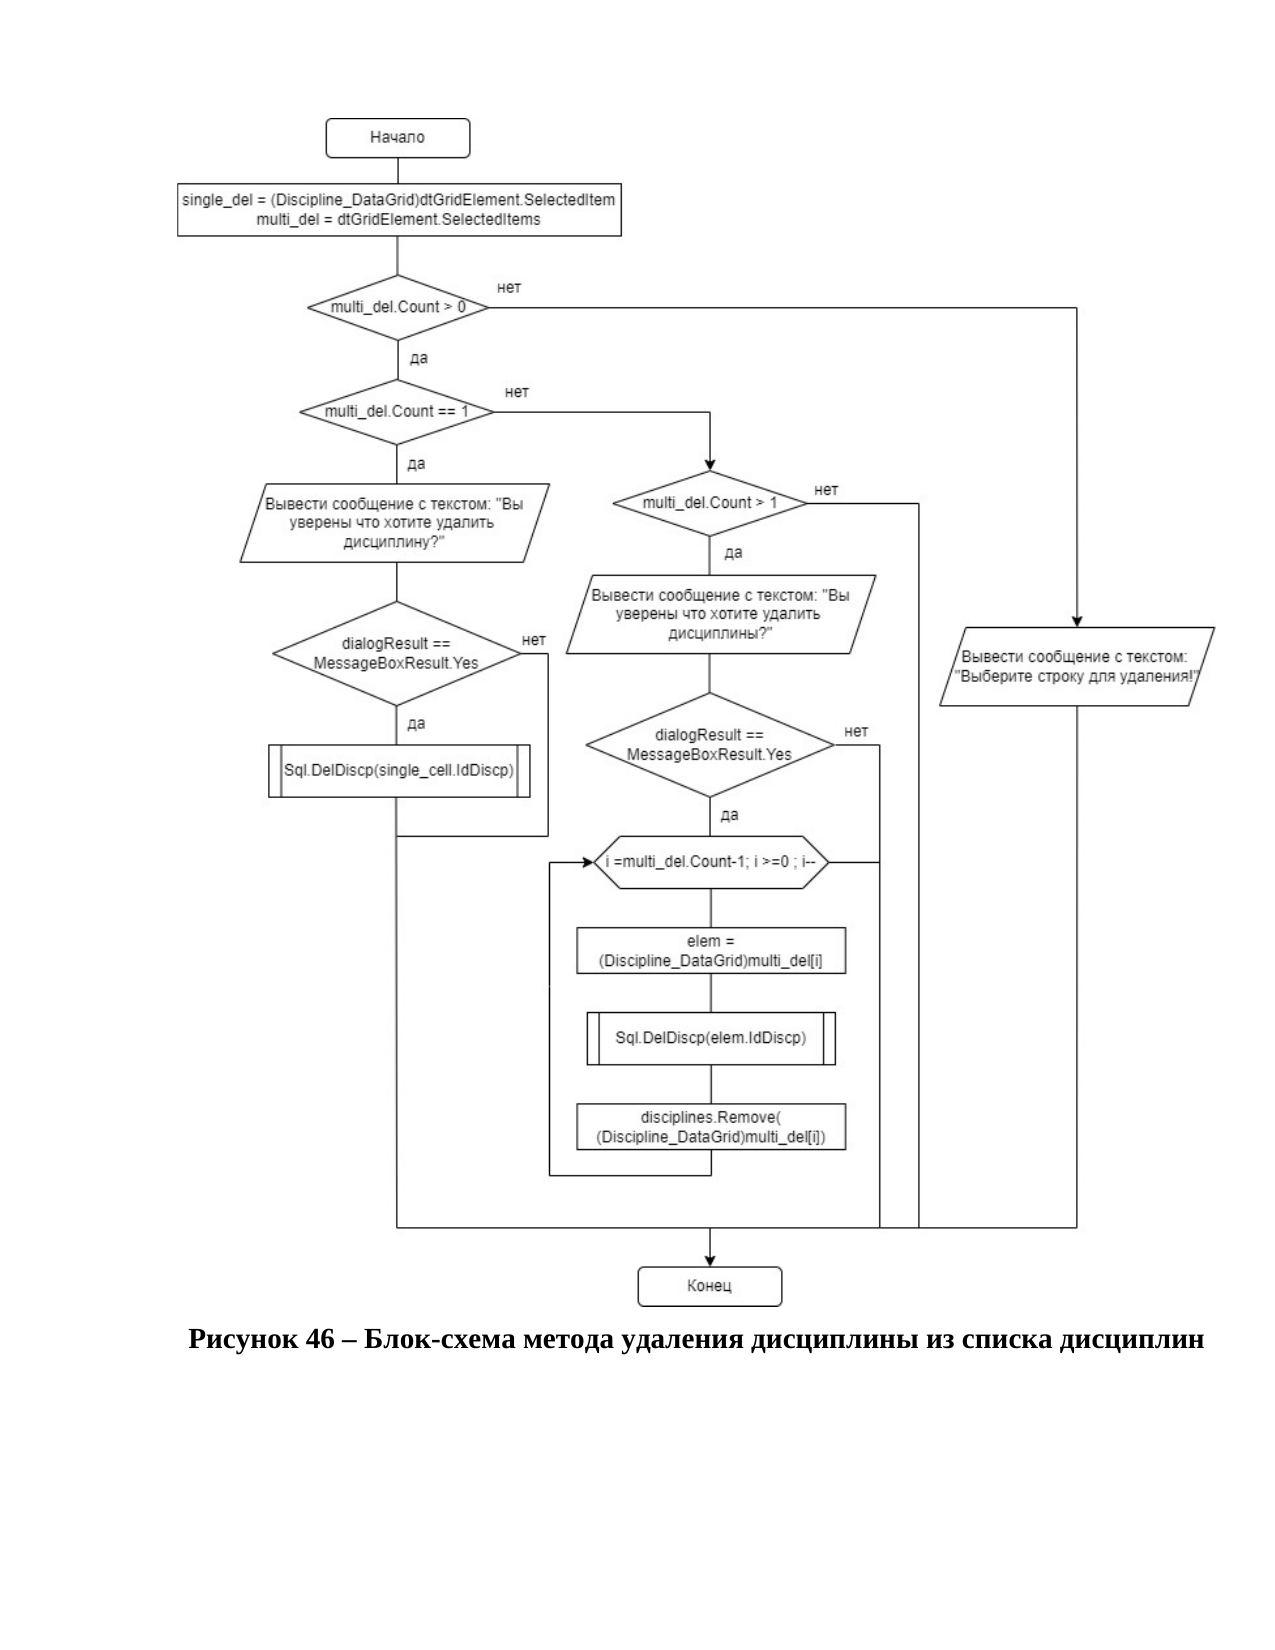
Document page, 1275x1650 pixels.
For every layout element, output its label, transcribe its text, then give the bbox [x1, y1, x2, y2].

text Рисунок 46 – Блок-схема метода удаления дисциплины из списка дисциплин [177, 1321, 1216, 1354]
picture [177, 118, 1216, 1307]
